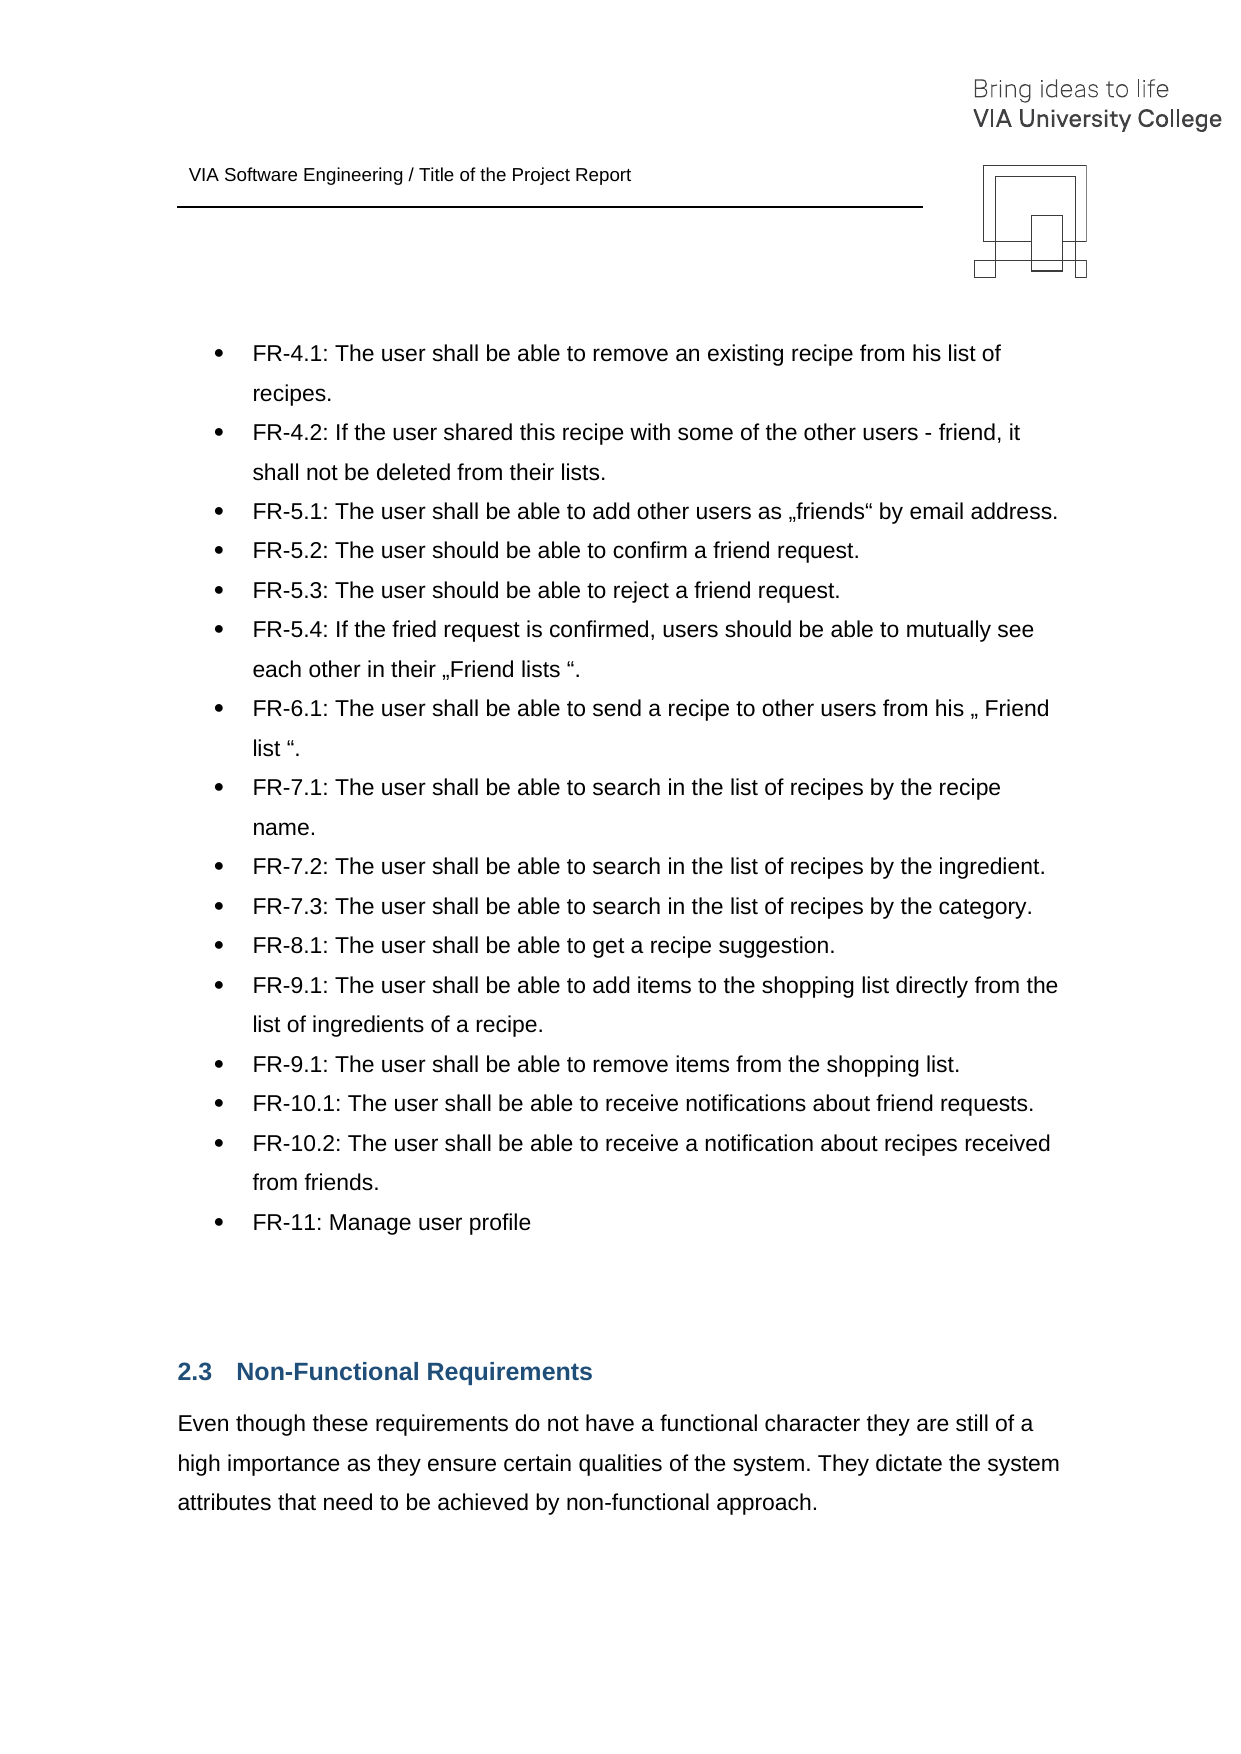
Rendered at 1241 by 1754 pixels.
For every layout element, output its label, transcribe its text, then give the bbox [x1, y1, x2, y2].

list FR-5.4: If the fried request is confirmed, users should be able to mutually see each other in their „Friend lists “. [215, 616, 1063, 682]
list FR-8.1: The user shall be able to get a recipe suggestion. [215, 932, 1063, 958]
list FR-4.1: The user shall be able to remove an existing recipe from his list of recipes. [215, 340, 1063, 406]
list FR-7.3: The user shall be able to search in the list of recipes by the category. [215, 893, 1063, 919]
list FR-7.1: The user shall be able to search in the list of recipes by the recipe name. [215, 774, 1063, 840]
list FR-9.1: The user shall be able to add items to the shopping list directly from the list of ingredients of a recipe. [215, 972, 1063, 1037]
list FR-4.2: If the user shared this recipe with some of the other users - friend, it shall not be deleted from their lists. [215, 419, 1063, 485]
list FR-10.2: The user shall be able to receive a notification about recipes received from friends. [215, 1129, 1063, 1195]
list FR-5.2: The user should be able to confirm a friend request. [215, 537, 1063, 564]
subtitle Non-Functional Requirements [177, 1354, 1063, 1385]
list FR-11: Manage user profile [215, 1208, 1063, 1235]
list FR-7.2: The user shall be able to search in the list of recipes by the ingredient. [215, 853, 1063, 879]
list FR-5.1: The user shall be able to add other users as „friends“ by email address. [215, 498, 1063, 524]
text Even though these requirements do not have a functional character they are still of a high importance as they ensure certain qualities of the system. They dictate the system attributes that need to be achieved by non-functional approach. [177, 1410, 1063, 1516]
list FR-6.1: The user shall be able to send a recipe to other users from his „ Friend list “. [215, 695, 1063, 761]
list FR-9.1: The user shall be able to remove items from the shopping list. [215, 1051, 1063, 1077]
list FR-10.1: The user shall be able to receive notifications about friend requests. [215, 1090, 1063, 1116]
list FR-5.3: The user should be able to reject a friend request. [215, 577, 1063, 603]
